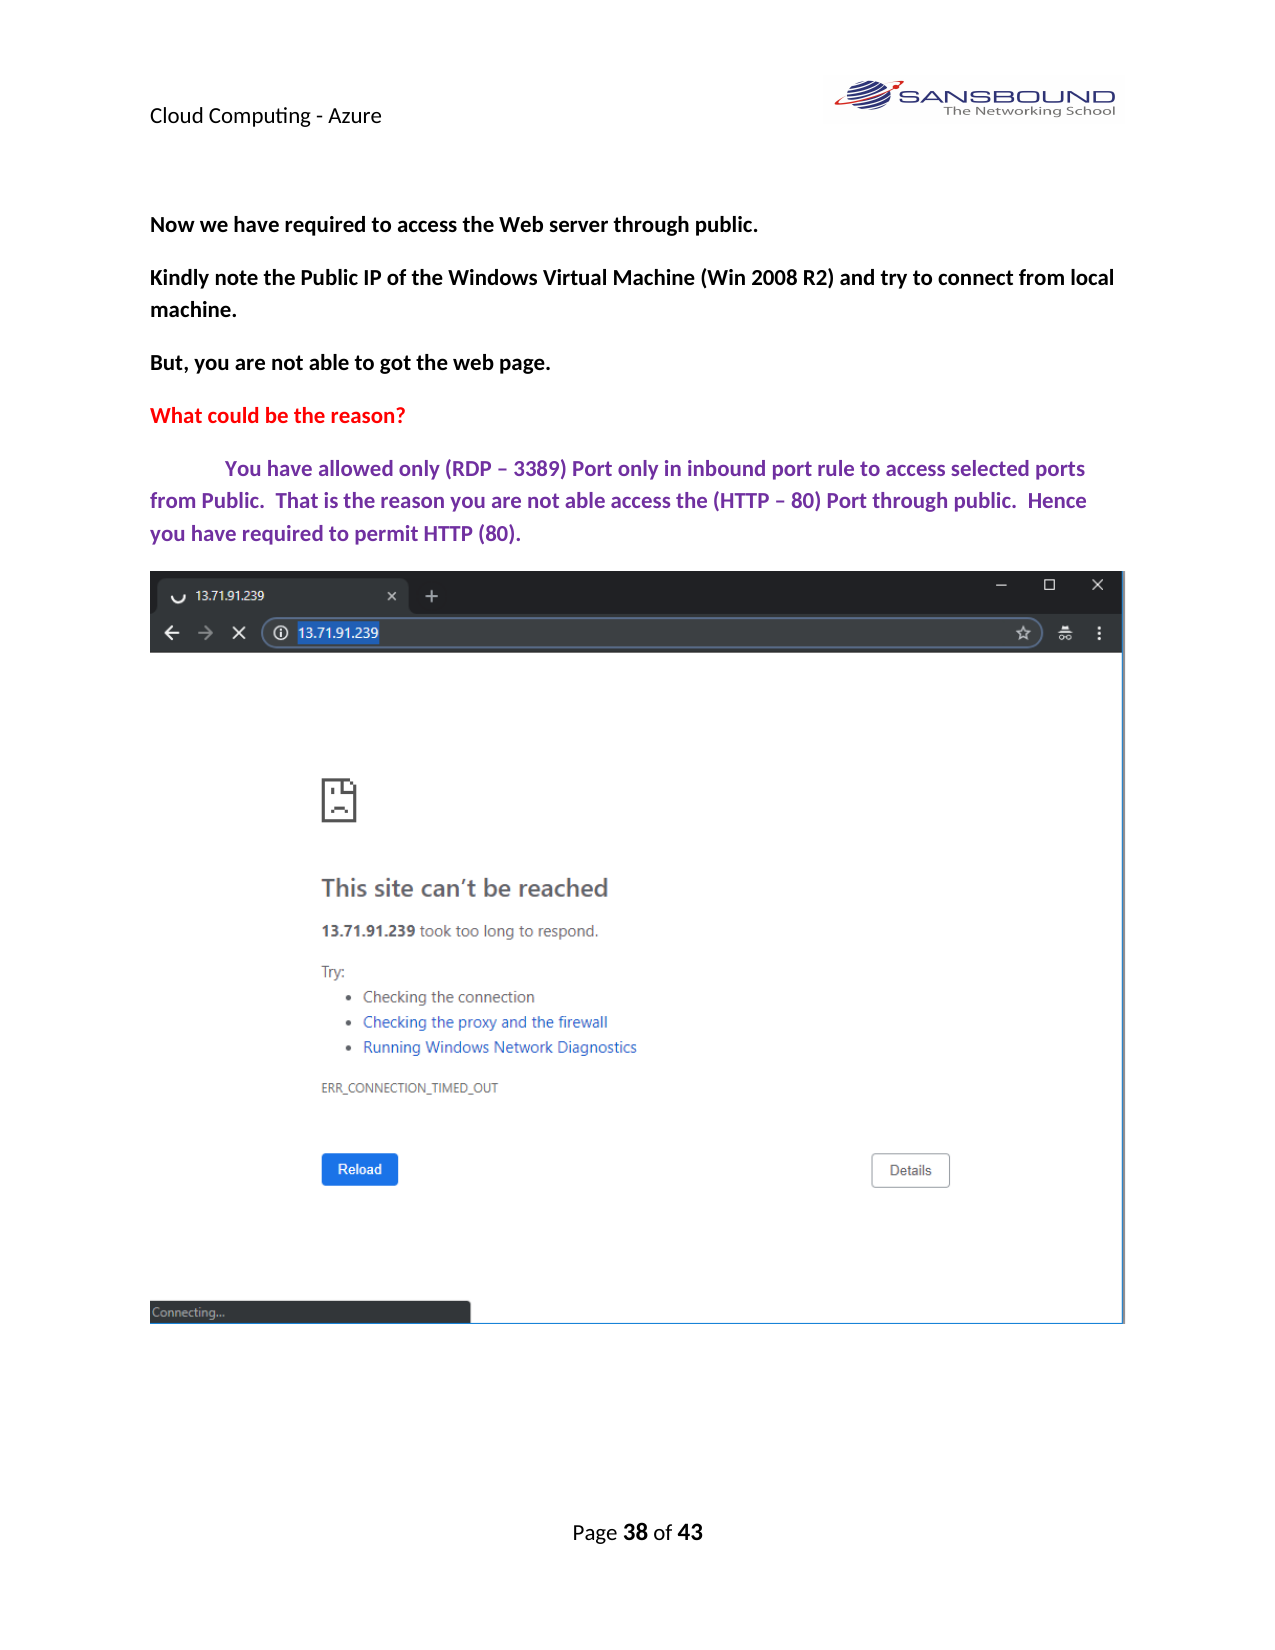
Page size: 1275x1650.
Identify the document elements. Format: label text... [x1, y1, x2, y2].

text Now we have required to access the Web server through public. [150, 210, 1125, 238]
picture [150, 571, 1125, 1324]
text What could be the reason? [150, 401, 1125, 429]
picture [823, 75, 1125, 124]
text But, you are not able to got the web page. [150, 348, 1125, 376]
text Kindly note the Public IP of the Windows Virtual Machine (Win 2008 R2) and try to connect from local machine. [150, 263, 1125, 323]
text You have allowed only (RDP – 3389) Port only in inbound port rule to access selected ports from Public. That is the reason you are not able access the (HTTP – 80) Port through public. Hence you have required to permit HTTP (80). [150, 454, 1125, 547]
